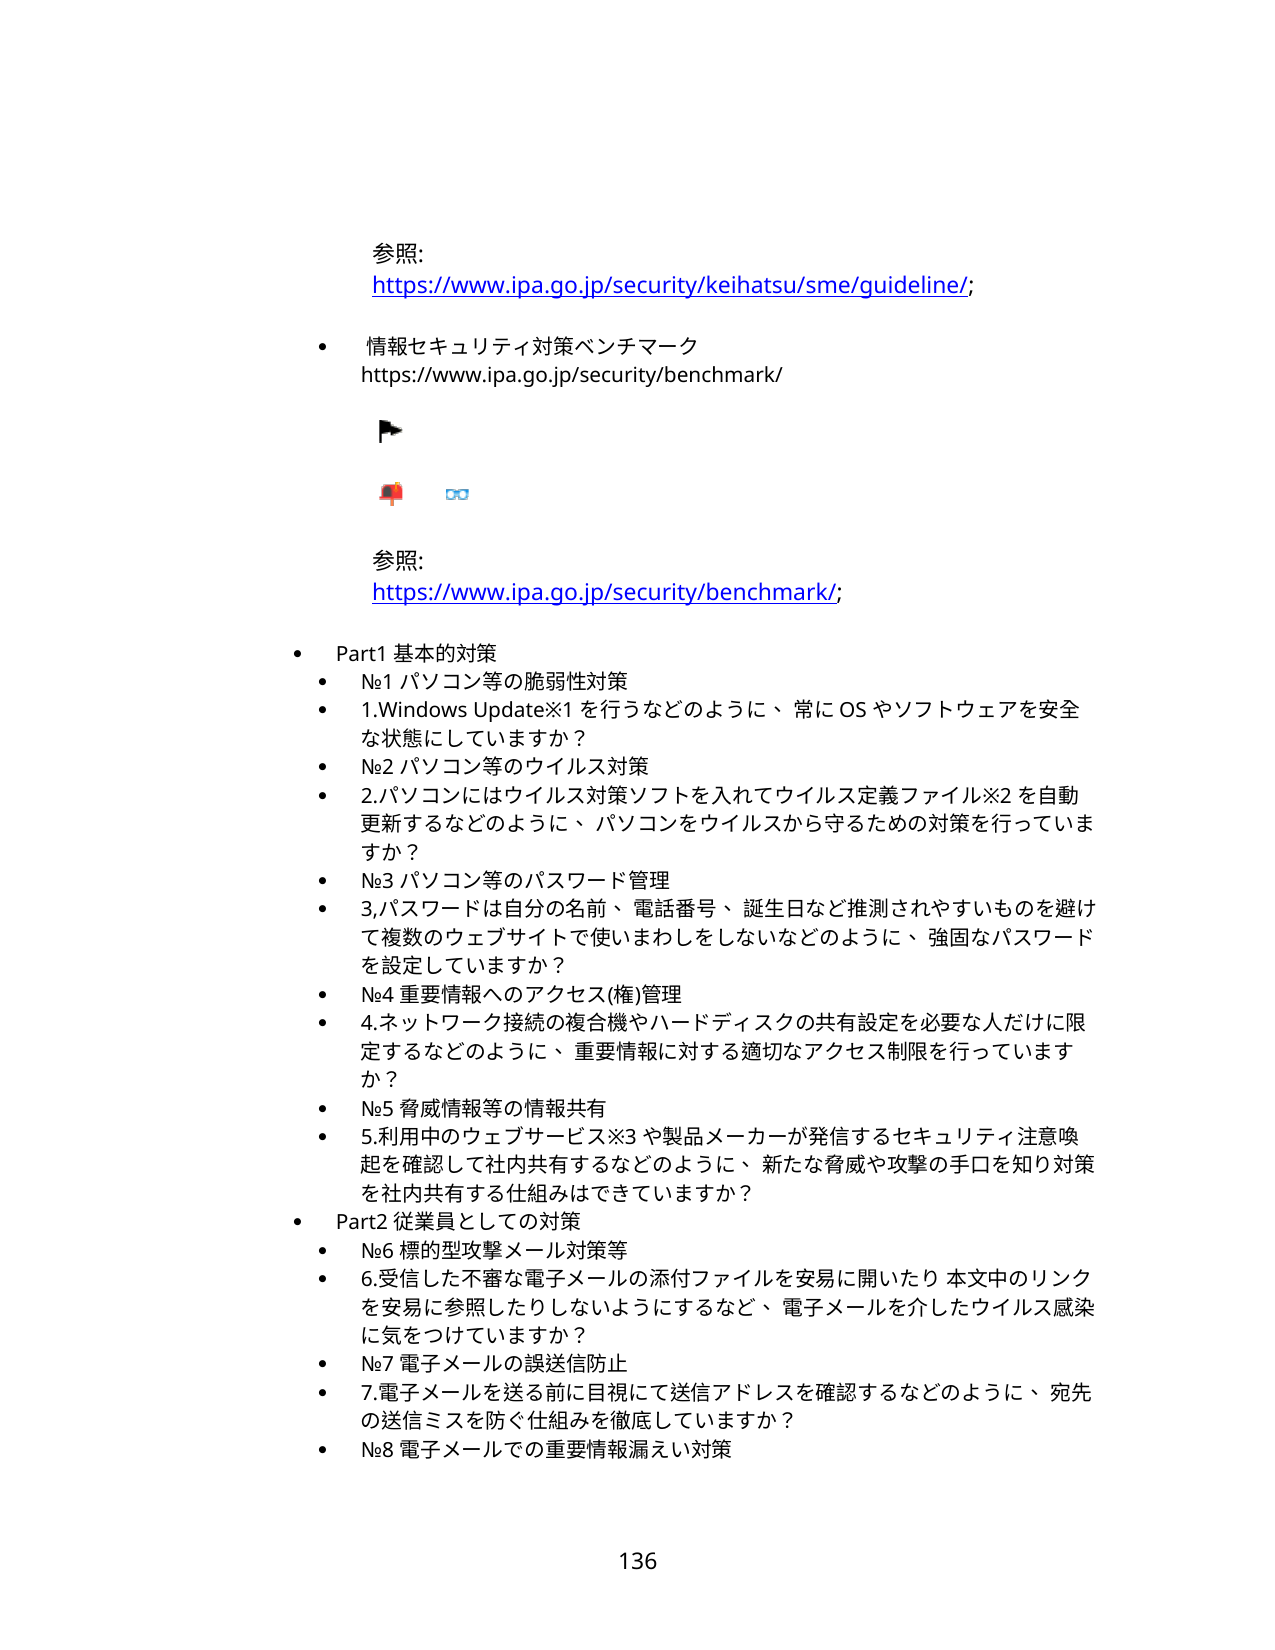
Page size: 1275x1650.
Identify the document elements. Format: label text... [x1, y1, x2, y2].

list №1 パソコン等の脆弱性対策 [319, 667, 1098, 696]
list Part2 従業員としての対策 [294, 1207, 1098, 1236]
list №4 重要情報へのアクセス(権)管理 [319, 980, 1098, 1008]
list №8 電子メールでの重要情報漏えい対策 [319, 1435, 1098, 1463]
list 2.パソコンにはウイルス対策ソフトを入れてウイルス定義ファイル※2 を自動更新するなどのように、 パソコンをウイルスから守るための対策を行っていますか？ [319, 781, 1098, 866]
picture [446, 482, 469, 506]
text https://www.ipa.go.jp/security/benchmark/; [372, 576, 1098, 607]
list 4.ネットワーク接続の複合機やハードディスクの共有設定を必要な人だけに限定するなどのように、 重要情報に対する適切なアクセス制限を行っていますか？ [319, 1008, 1098, 1094]
list №2 パソコン等のウイルス対策 [319, 752, 1098, 781]
list №7 電子メールの誤送信防止 [319, 1349, 1098, 1378]
list 6.受信した不審な電子メールの添付ファイルを安易に開いたり 本文中のリンクを安易に参照したりしないようにするなど、 電子メールを介したウイルス感染に気をつけていますか？ [319, 1264, 1098, 1349]
list №3 パソコン等のパスワード管理 [319, 866, 1098, 894]
list 7.電子メールを送る前に目視にて送信アドレスを確認するなどのように、 宛先の送信ミスを防ぐ仕組みを徹底していますか？ [319, 1378, 1098, 1435]
picture [379, 420, 403, 443]
picture [379, 482, 403, 506]
list 参照: [372, 238, 1098, 269]
list №6 標的型攻撃メール対策等 [319, 1236, 1098, 1264]
list 1.Windows Update※1 を行うなどのように、 常にOS やソフトウェアを安全な状態にしていますか？ [319, 696, 1098, 752]
list №5 脅威情報等の情報共有 [319, 1094, 1098, 1122]
list 5.利用中のウェブサービス※3 や製品メーカーが発信するセキュリティ注意喚起を確認して社内共有するなどのように、 新たな脅威や攻撃の手口を知り対策を社内共有する仕組みはできていますか？ [319, 1122, 1098, 1207]
list 3,パスワードは自分の名前、 電話番号、 誕生日など推測されやすいものを避けて複数のウェブサイトで使いまわしをしないなどのように、 強固なパスワードを設定していますか？ [319, 894, 1098, 980]
list Part1 基本的対策 [294, 639, 1098, 667]
list 情報セキュリティ対策ベンチマーク https://www.ipa.go.jp/security/benchmark/ [319, 332, 1098, 389]
list 参照: [372, 545, 1098, 576]
text https://www.ipa.go.jp/security/keihatsu/sme/guideline/; [372, 269, 1098, 301]
